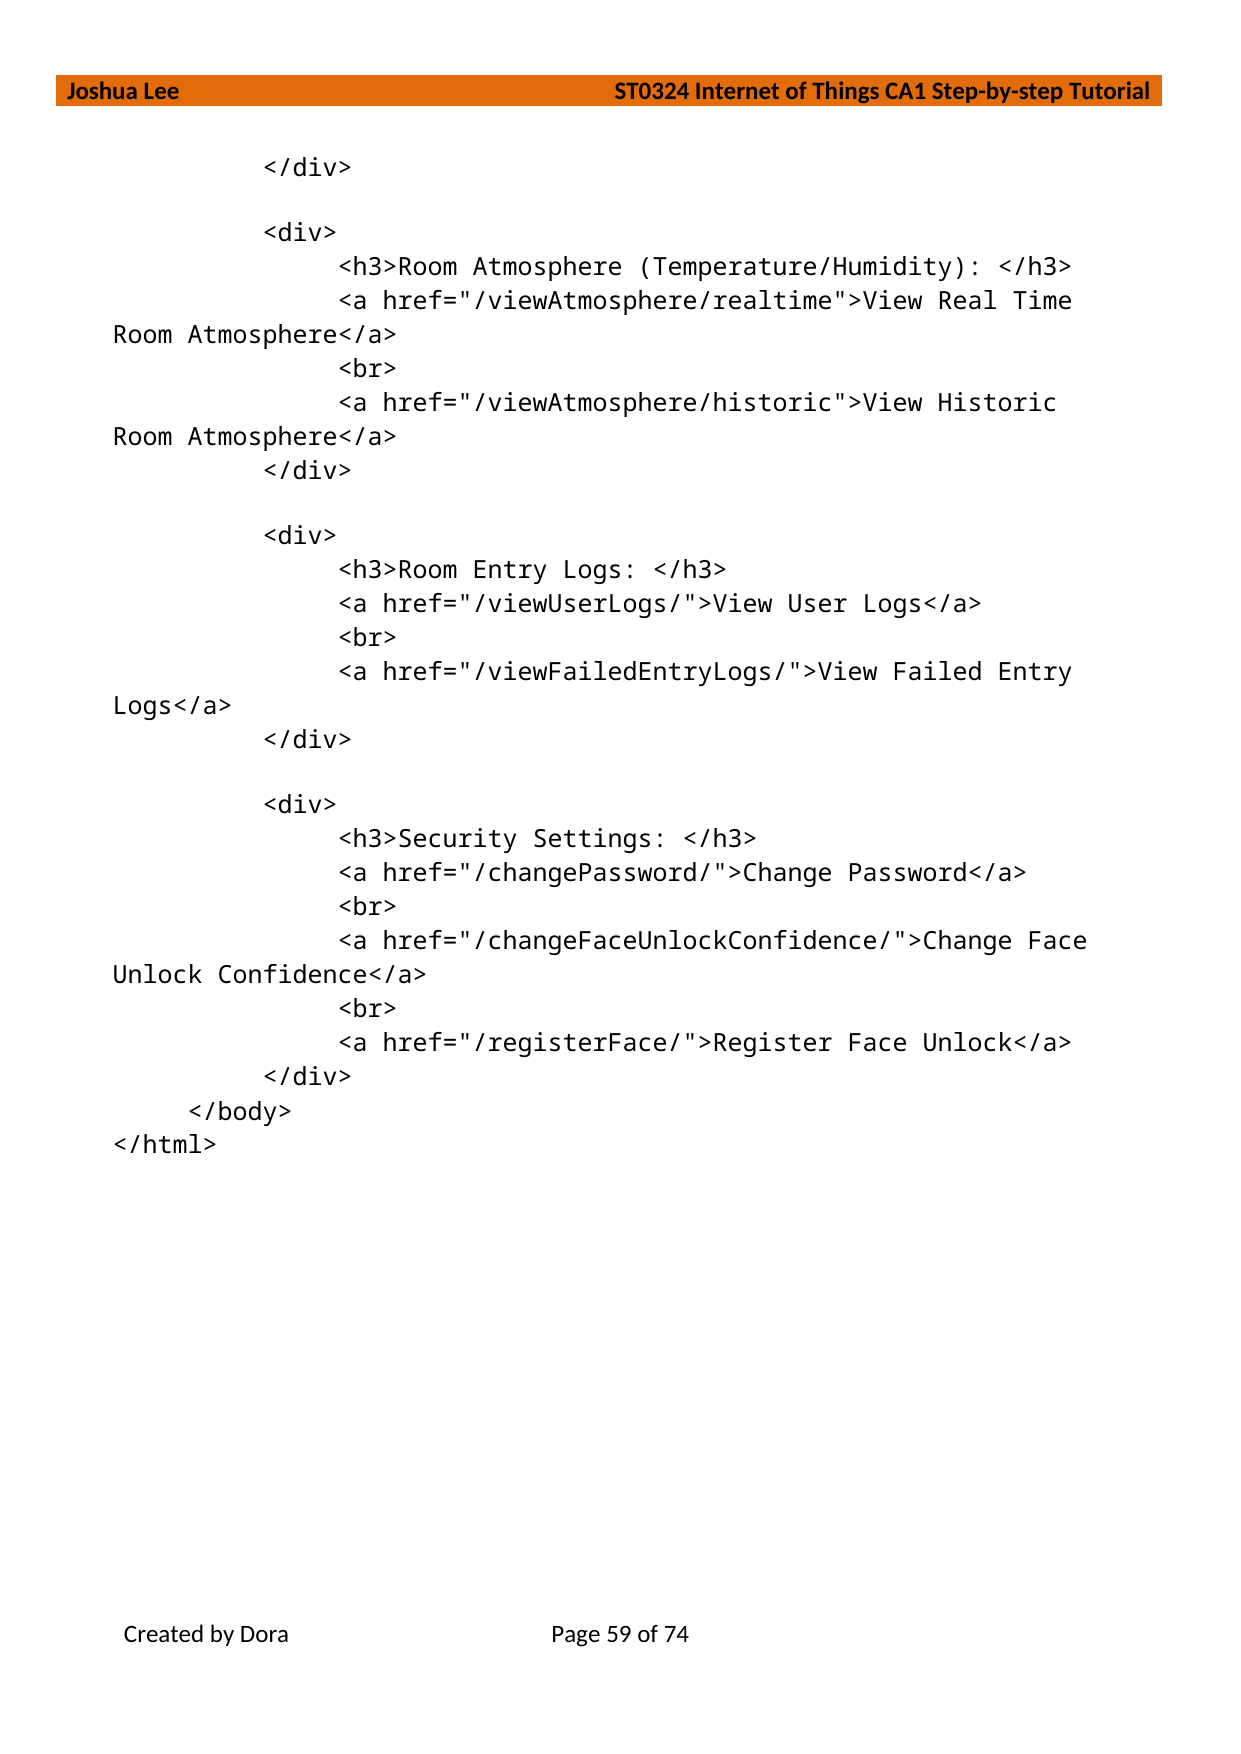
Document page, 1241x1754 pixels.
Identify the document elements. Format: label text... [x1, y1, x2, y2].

text <h3>Room Entry Logs: </h3> [112, 552, 1128, 586]
text <a href="/viewUserLogs/">View User Logs</a> [112, 586, 1128, 620]
text <div> [112, 518, 1128, 552]
text <a href="/viewAtmosphere/historic">View Historic Room Atmosphere</a> [112, 385, 1128, 453]
text <a href="/changePassword/">Change Password</a> [112, 855, 1128, 889]
text <h3>Room Atmosphere (Temperature/Humidity): </h3> [112, 249, 1128, 283]
text <div> [112, 787, 1128, 821]
text </div> [112, 1059, 1128, 1093]
text <h3>Security Settings: </h3> [112, 821, 1128, 855]
text <br> [112, 351, 1128, 385]
text <a href="/viewAtmosphere/realtime">View Real Time Room Atmosphere</a> [112, 283, 1128, 351]
text </html> [112, 1127, 1128, 1161]
text </div> [112, 453, 1128, 487]
text <br> [112, 889, 1128, 923]
text <br> [112, 991, 1128, 1025]
text <a href="/changeFaceUnlockConfidence/">Change Face Unlock Confidence</a> [112, 923, 1128, 991]
text </div> [112, 722, 1128, 756]
text <a href="/registerFace/">Register Face Unlock</a> [112, 1025, 1128, 1059]
text <div> [112, 214, 1128, 249]
text <br> [112, 620, 1128, 654]
text <a href="/viewFailedEntryLogs/">View Failed Entry Logs</a> [112, 654, 1128, 722]
text </div> [112, 150, 1128, 184]
text </body> [112, 1093, 1128, 1127]
